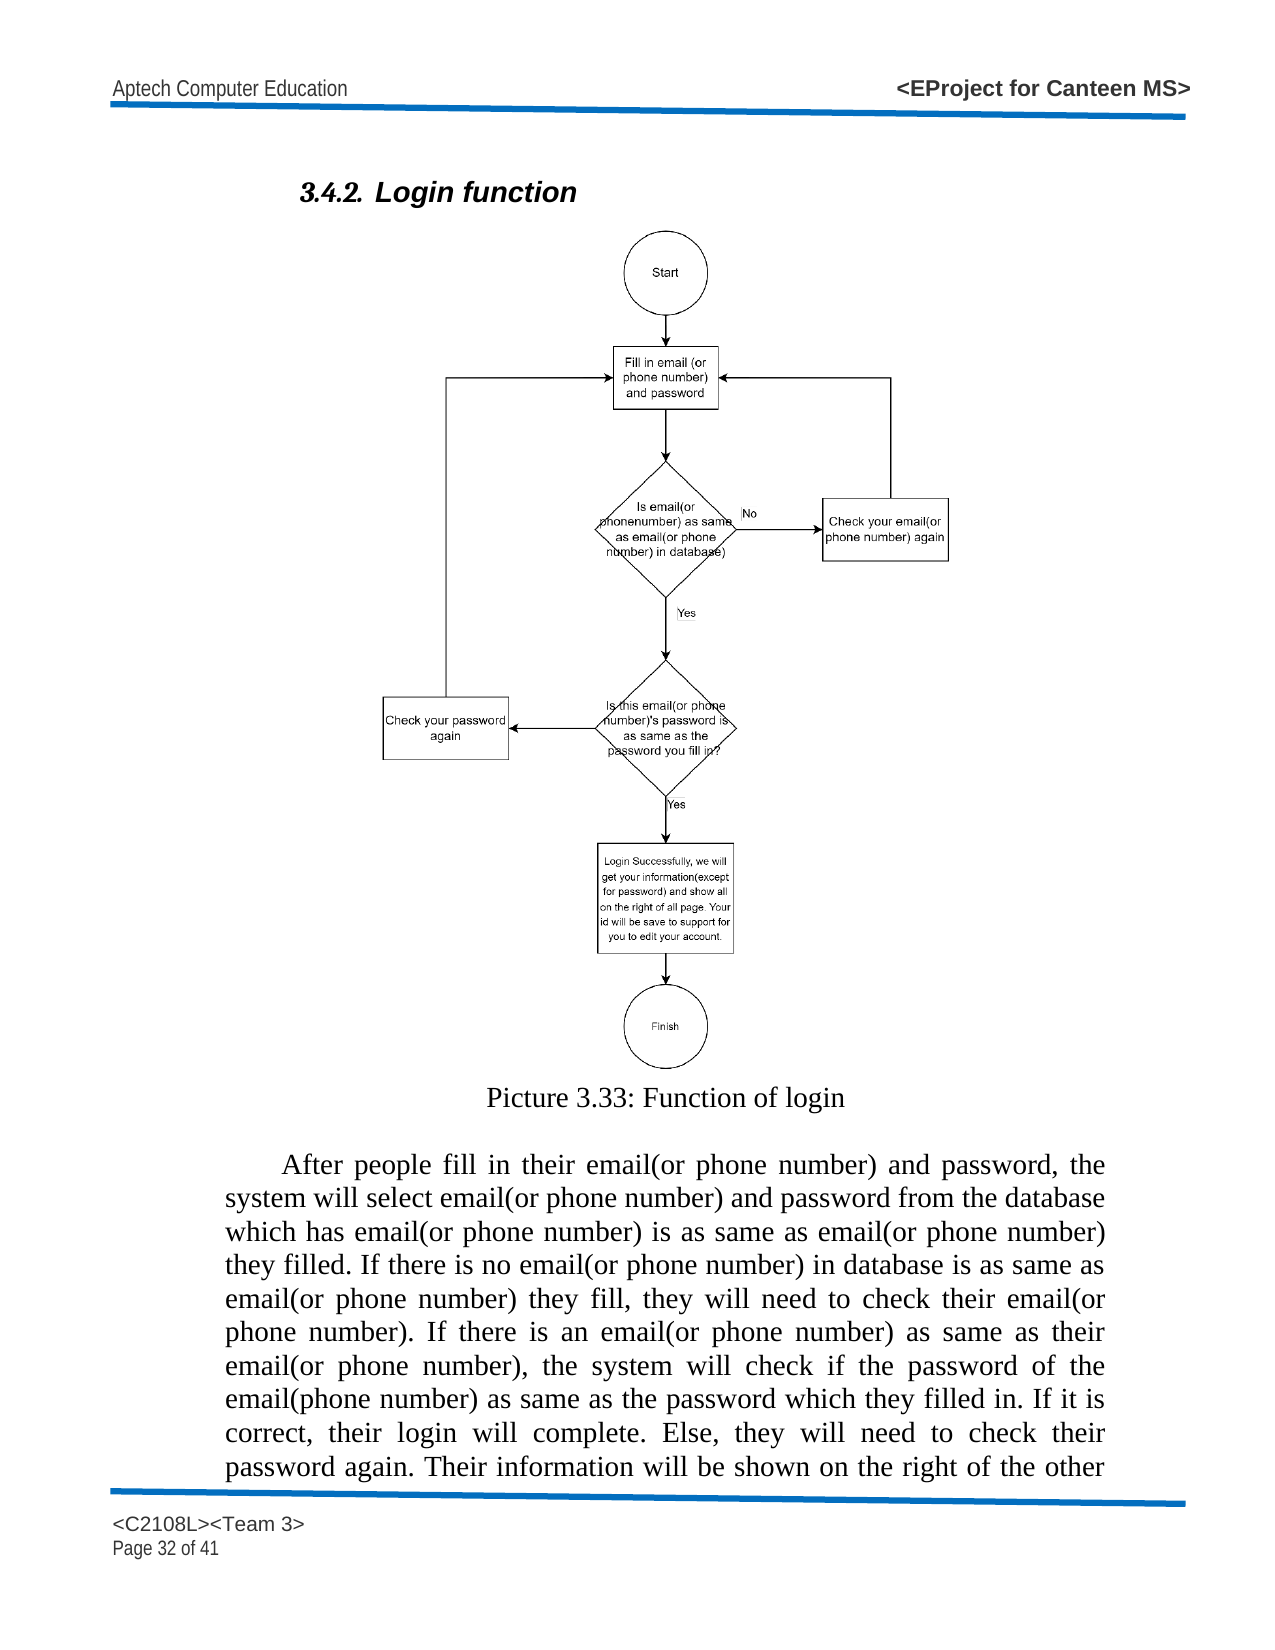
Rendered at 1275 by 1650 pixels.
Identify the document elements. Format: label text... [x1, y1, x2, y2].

picture [372, 221, 960, 1080]
text Picture 3.33: Function of login [225, 1080, 1106, 1113]
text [225, 1147, 1106, 1482]
subtitle Login function [225, 175, 1106, 210]
